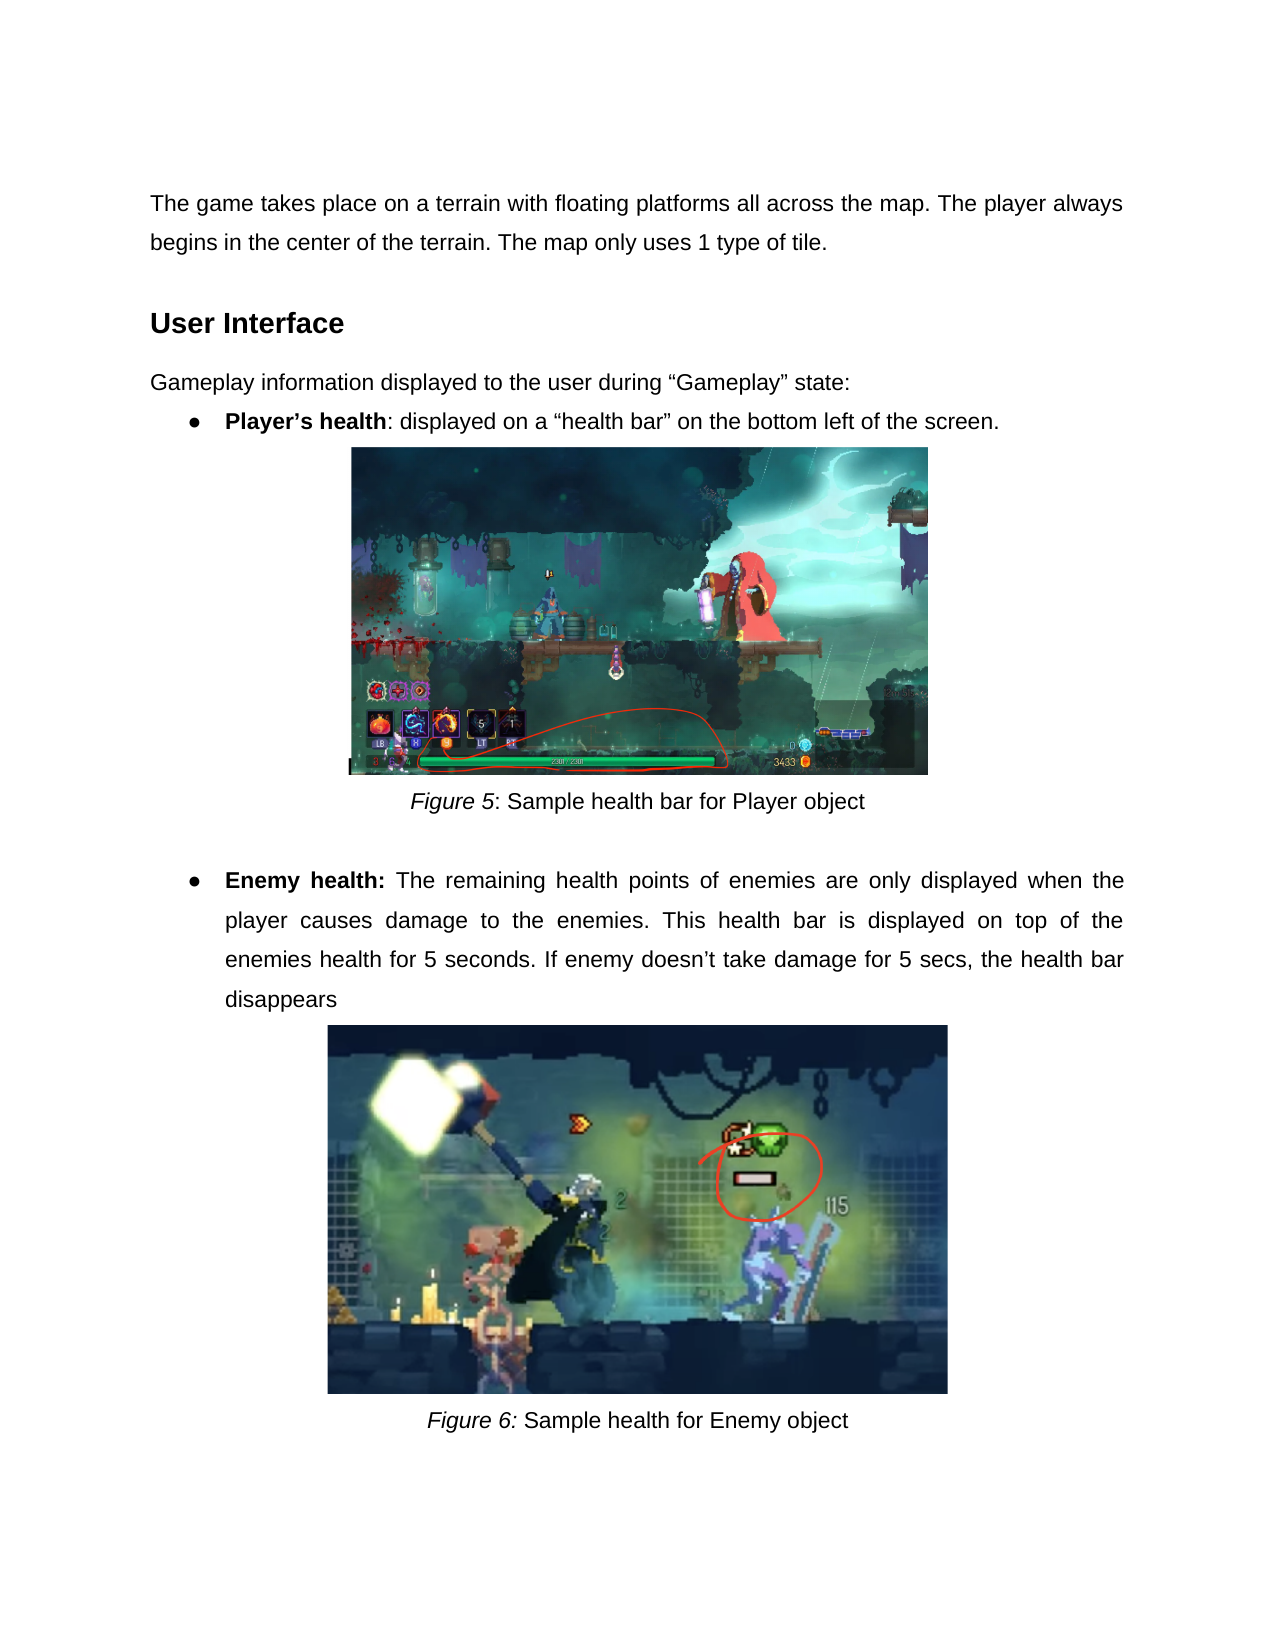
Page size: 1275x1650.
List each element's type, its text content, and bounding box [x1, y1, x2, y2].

subtitle User Interface [150, 306, 1125, 339]
text The game takes place on a terrain with floating platforms all across the map. The player always begins in the center of the terrain. The map only uses 1 type of tile. [150, 189, 1125, 255]
picture [347, 447, 928, 775]
list Player’s health: displayed on a “health bar” on the bottom left of the screen. [187, 408, 1125, 434]
text Figure 6: Sample health for Enemy object [150, 1407, 1125, 1433]
picture [327, 1025, 948, 1394]
list Enemy health: The remaining health points of enemies are only displayed when the player causes damage to the enemies. This health bar is displayed on top of the enemies health for 5 seconds. If enemy doesn’t take damage for 5 secs, the health bar disappears [187, 867, 1125, 1012]
text Gameplay information displayed to the user during “Gameplay” state: [150, 369, 1125, 395]
text Figure 5: Sample health bar for Player object [150, 788, 1125, 814]
